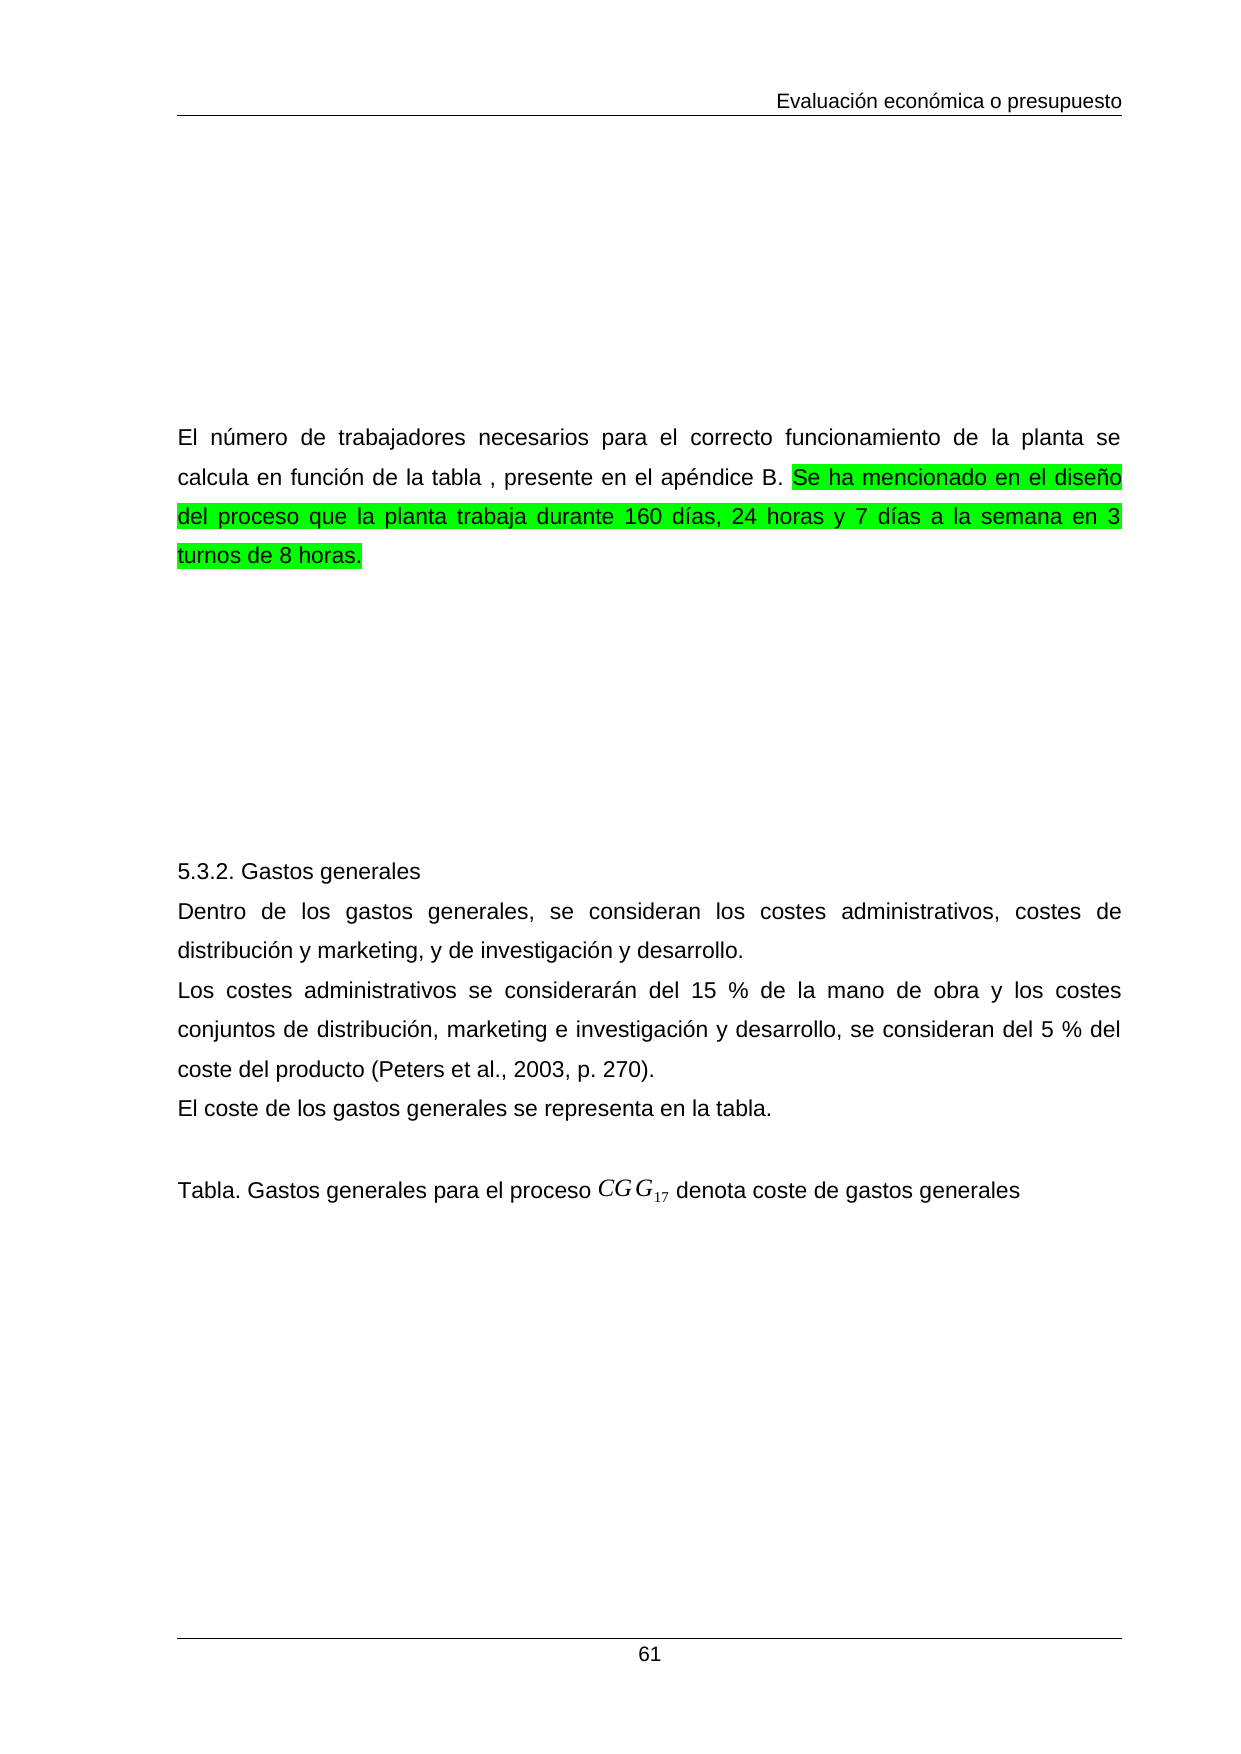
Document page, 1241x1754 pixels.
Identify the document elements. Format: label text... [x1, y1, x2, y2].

text Dentro de los gastos generales, se consideran los costes administrativos, costes de distribución y marketing, y de investigación y desarrollo. [177, 898, 1122, 964]
text Tabla. Gastos generales para el proceso denota coste de gastos generales [177, 1174, 1122, 1206]
text El número de trabajadores necesarios para el correcto funcionamiento de la planta se calcula en función de la tabla , presente en el apéndice B. Se ha mencionado en el diseño del proceso que la planta trabaja durante 160 días, 24 horas y 7 días a la semana en 3 turnos de 8 horas. [177, 424, 1122, 503]
text El número de trabajadores necesarios para el correcto funcionamiento de la planta se calcula en función de la tabla , presente en el apéndice B. Se ha mencionado en el diseño del proceso que la planta trabaja durante 160 días, 24 horas y 7 días a la semana en 3 turnos de 8 horas. [177, 529, 1122, 569]
text 5.3.2. Gastos generales [177, 858, 1122, 885]
text El coste de los gastos generales se representa en la tabla. [177, 1095, 1122, 1122]
text Los costes administrativos se considerarán del 15 % de la mano de obra y los costes conjuntos de distribución, marketing e investigación y desarrollo, se consideran del 5 % del coste del producto (Peters et al., 2003, p. 270). [177, 977, 1122, 1082]
